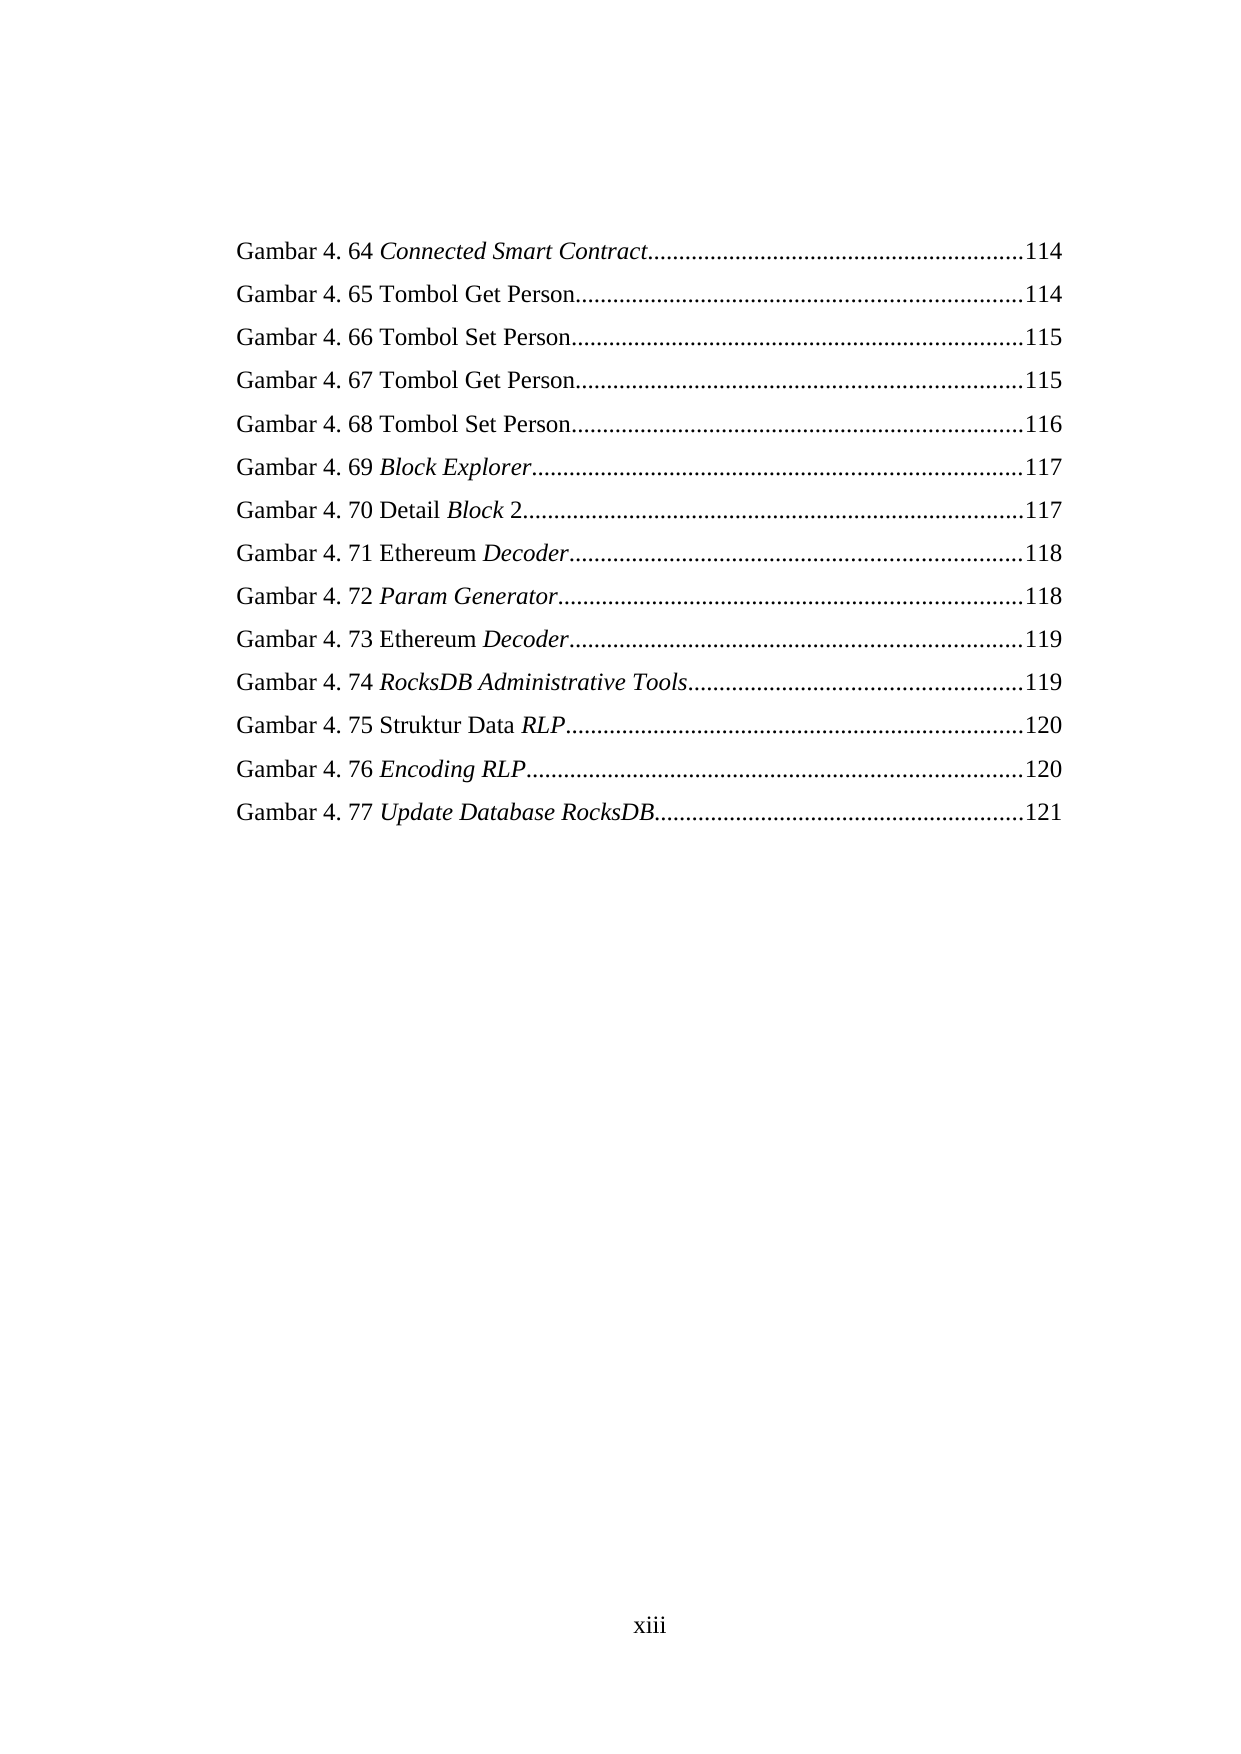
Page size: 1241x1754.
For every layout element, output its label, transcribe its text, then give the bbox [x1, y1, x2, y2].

text Gambar 4. 65 Tombol Get Person 114 [236, 279, 1063, 308]
text Gambar 4. 66 Tombol Set Person 115 [236, 322, 1063, 351]
text Gambar 4. 72 Param Generator 118 [236, 581, 1063, 610]
text Gambar 4. 77 Update Database RocksDB 121 [236, 797, 1063, 826]
text Gambar 4. 76 Encoding RLP 120 [236, 754, 1063, 782]
text Gambar 4. 64 Connected Smart Contract 114 [236, 236, 1063, 265]
text Gambar 4. 67 Tombol Get Person 115 [236, 366, 1063, 394]
text Gambar 4. 75 Struktur Data RLP 120 [236, 711, 1063, 739]
text Gambar 4. 71 Ethereum Decoder 118 [236, 538, 1063, 567]
text Gambar 4. 69 Block Explorer 117 [236, 452, 1063, 481]
text Gambar 4. 68 Tombol Set Person 116 [236, 409, 1063, 437]
text Gambar 4. 74 RocksDB Administrative Tools 119 [236, 667, 1063, 696]
text Gambar 4. 73 Ethereum Decoder 119 [236, 624, 1063, 653]
text Gambar 4. 70 Detail Block 2 117 [236, 495, 1063, 524]
